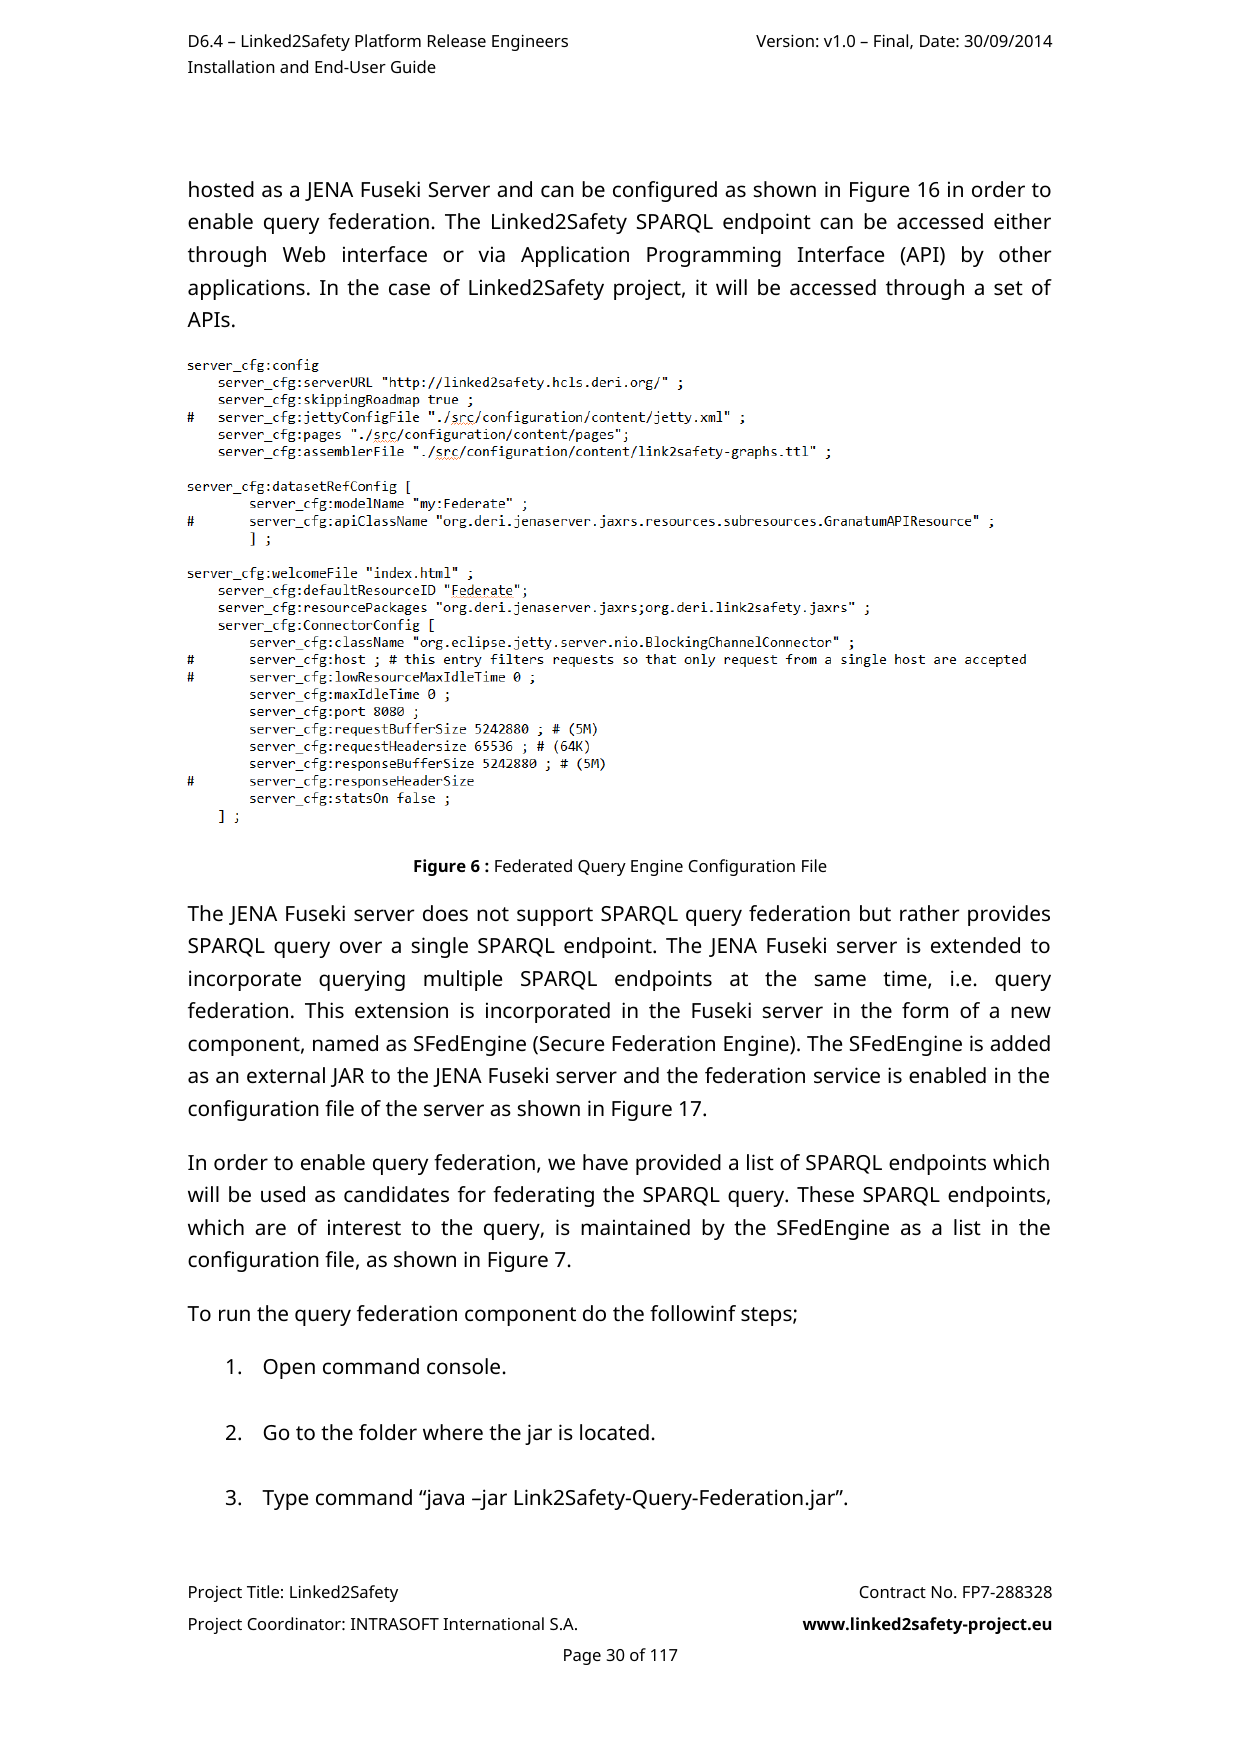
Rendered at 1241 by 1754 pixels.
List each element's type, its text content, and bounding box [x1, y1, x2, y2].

list Type command “java –jar Link2Safety-Query-Federation.jar”. [225, 1483, 1053, 1511]
text Figure 6 : Federated Query Engine Configuration File [187, 855, 1053, 878]
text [187, 175, 1053, 334]
list Open command console. [225, 1352, 1053, 1381]
picture [187, 358, 1053, 831]
text The JENA Fuseki server does not support SPARQL query federation but rather provides SPARQL query over a single SPARQL endpoint. The JENA Fuseki server is extended to incorporate querying multiple SPARQL endpoints at the same time, i.e. query federation. This extension is incorporated in the Fuseki server in the form of a new component, named as SFedEngine (Secure Federation Engine). The SFedEngine is added as an external JAR to the JENA Fuseki server and the federation service is enabled in the configuration file of the server as shown in Figure 17. [187, 899, 1053, 1123]
list Go to the folder where the jar is located. [225, 1418, 1053, 1446]
text In order to enable query federation, we have provided a list of SPARQL endpoints which will be used as candidates for federating the SPARQL query. These SPARQL endpoints, which are of interest to the query, is maintained by the SFedEngine as a list in the configuration file, as shown in Figure 7. [187, 1148, 1053, 1274]
text To run the query federation component do the followinf steps; [187, 1299, 1053, 1327]
